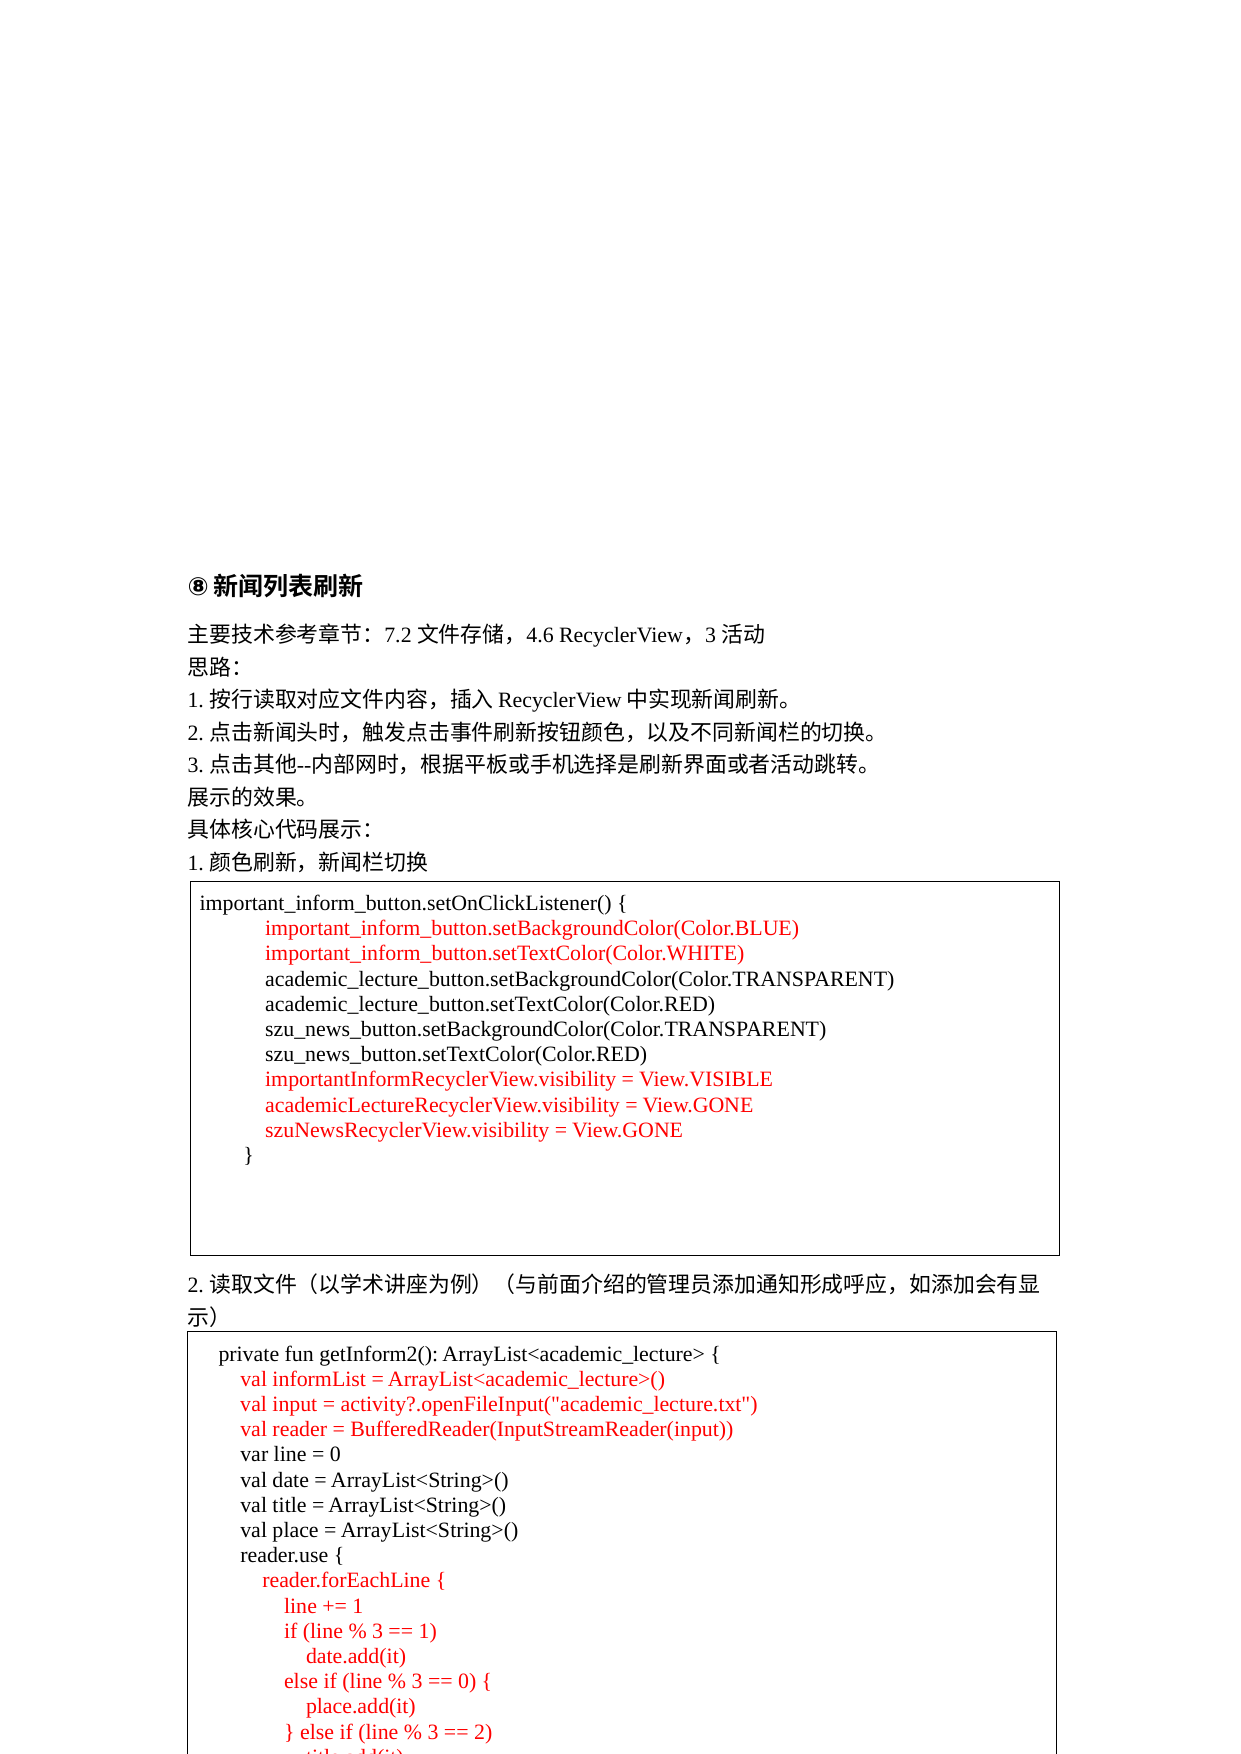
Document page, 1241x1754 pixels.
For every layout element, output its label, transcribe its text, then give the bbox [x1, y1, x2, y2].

list 具体核心代码展示： [187, 812, 1053, 844]
list 思路： [187, 649, 1053, 682]
list 点击其他--内部网时，根据平板或手机选择是刷新界面或者活动跳转。 [187, 747, 1053, 779]
list 主要技术参考章节：7.2 文件存储，4.6 RecyclerView，3 活动 [187, 617, 1053, 649]
list 颜色刷新，新闻栏切换 [187, 844, 1053, 877]
list 按行读取对应文件内容，插入RecyclerView中实现新闻刷新。 [187, 682, 1053, 714]
list ⑧新闻列表刷新 [187, 552, 1053, 617]
list 点击新闻头时，触发点击事件刷新按钮颜色，以及不同新闻栏的切换。 [187, 714, 1053, 747]
list 展示的效果。 [187, 779, 1053, 812]
list 读取文件（以学术讲座为例）（与前面介绍的管理员添加通知形成呼应，如添加会有显示） [187, 1267, 1053, 1331]
